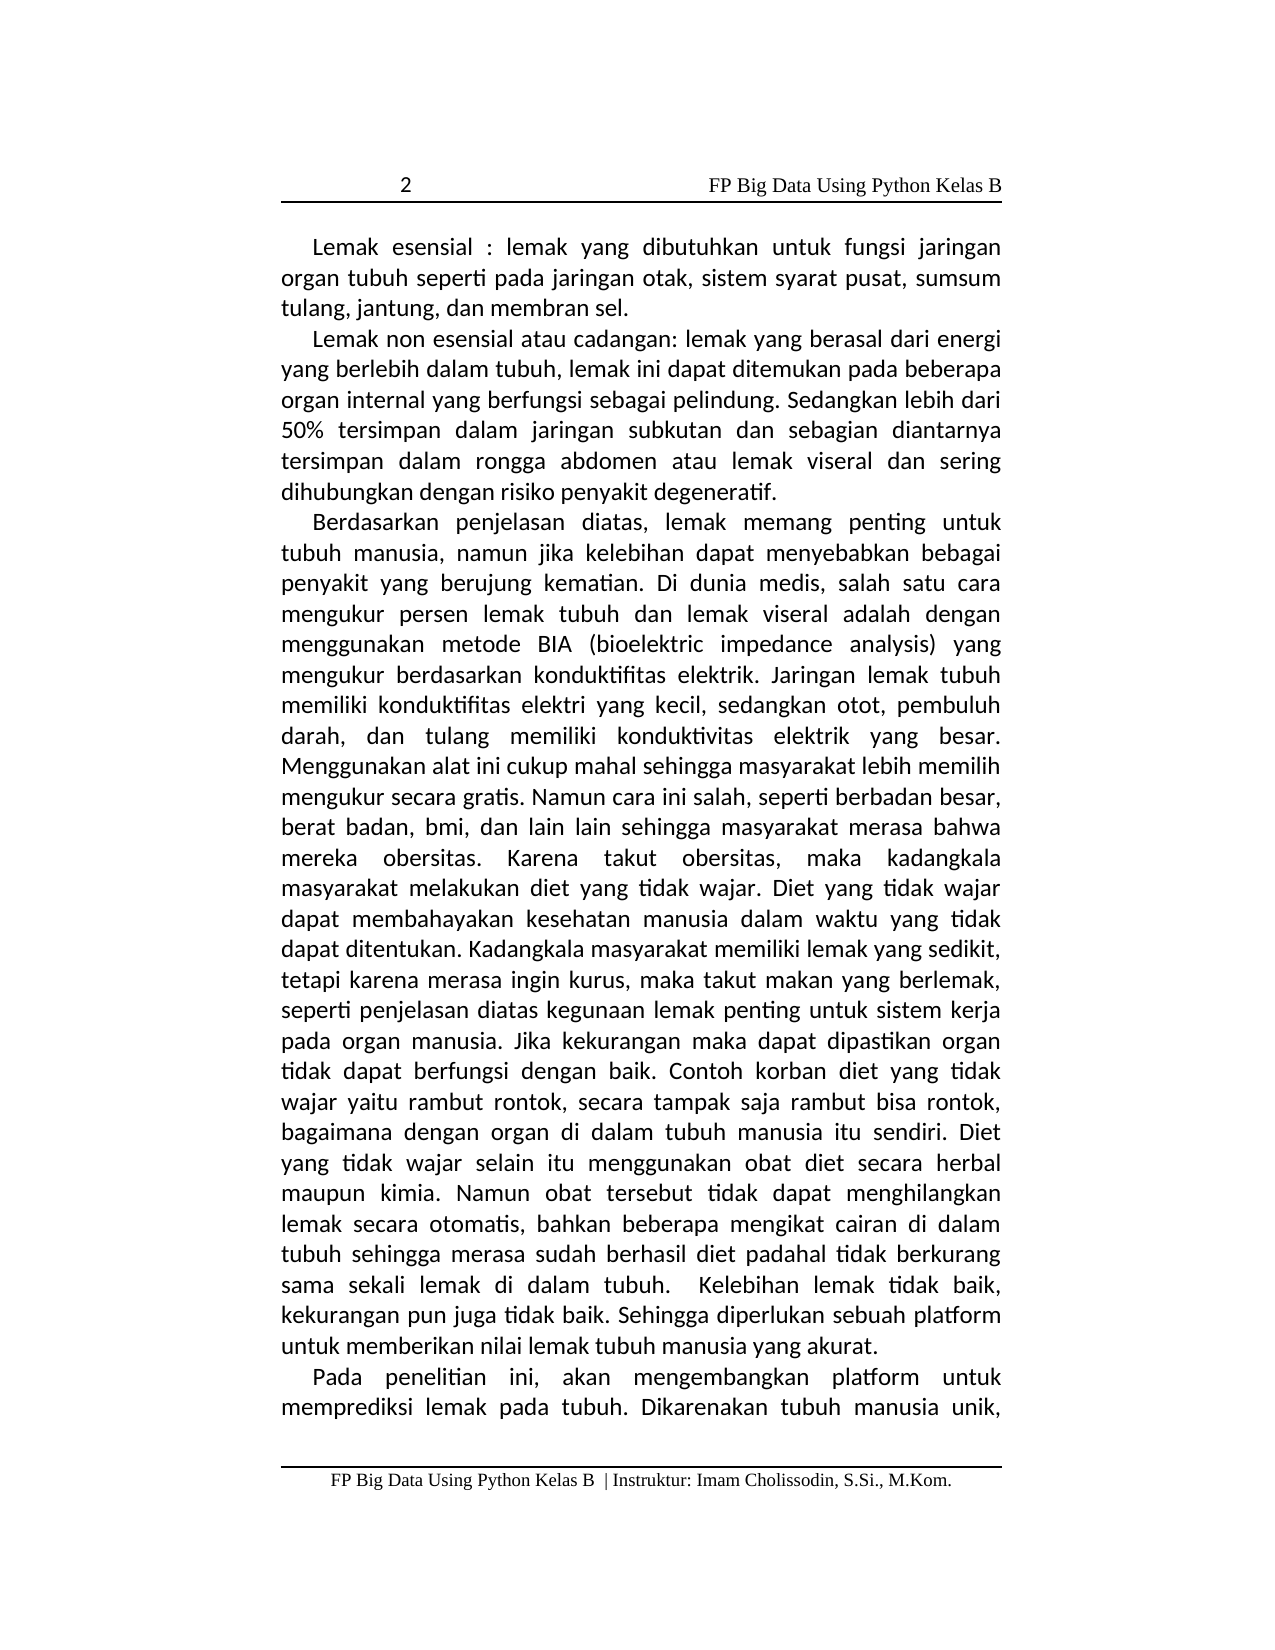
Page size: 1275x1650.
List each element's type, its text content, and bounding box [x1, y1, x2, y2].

text Lemak esensial : lemak yang dibutuhkan untuk fungsi jaringan organ tubuh seperti pada jaringan otak, sistem syarat pusat, sumsum tulang, jantung, dan membran sel. [281, 231, 1002, 323]
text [281, 1361, 1002, 1422]
text Lemak non esensial atau cadangan: lemak yang berasal dari energi yang berlebih dalam tubuh, lemak ini dapat ditemukan pada beberapa organ internal yang berfungsi sebagai pelindung. Sedangkan lebih dari 50% tersimpan dalam jaringan subkutan dan sebagian diantarnya tersimpan dalam rongga abdomen atau lemak viseral dan sering dihubungkan dengan risiko penyakit degeneratif. [281, 323, 1002, 506]
text Berdasarkan penjelasan diatas, lemak memang penting untuk tubuh manusia, namun jika kelebihan dapat menyebabkan bebagai penyakit yang berujung kematian. Di dunia medis, salah satu cara mengukur persen lemak tubuh dan lemak viseral adalah dengan menggunakan metode BIA (bioelektric impedance analysis) yang mengukur berdasarkan konduktifitas elektrik. Jaringan lemak tubuh memiliki konduktifitas elektri yang kecil, sedangkan otot, pembuluh darah, dan tulang memiliki konduktivitas elektrik yang besar. Menggunakan alat ini cukup mahal sehingga masyarakat lebih memilih mengukur secara gratis. Namun cara ini salah, seperti berbadan besar, berat badan, bmi, dan lain lain sehingga masyarakat merasa bahwa mereka obersitas. Karena takut obersitas, maka kadangkala masyarakat melakukan diet yang tidak wajar. Diet yang tidak wajar dapat membahayakan kesehatan manusia dalam waktu yang tidak dapat ditentukan. Kadangkala masyarakat memiliki lemak yang sedikit, tetapi karena merasa ingin kurus, maka takut makan yang berlemak, seperti penjelasan diatas kegunaan lemak penting untuk sistem kerja pada organ manusia. Jika kekurangan maka dapat dipastikan organ tidak dapat berfungsi dengan baik. Contoh korban diet yang tidak wajar yaitu rambut rontok, secara tampak saja rambut bisa rontok, bagaimana dengan organ di dalam tubuh manusia itu sendiri. Diet yang tidak wajar selain itu menggunakan obat diet secara herbal maupun kimia. Namun obat tersebut tidak dapat menghilangkan lemak secara otomatis, bahkan beberapa mengikat cairan di dalam tubuh sehingga merasa sudah berhasil diet padahal tidak berkurang sama sekali lemak di dalam tubuh. Kelebihan lemak tidak baik, kekurangan pun juga tidak baik. Sehingga diperlukan sebuah platform untuk memberikan nilai lemak tubuh manusia yang akurat. [281, 506, 1002, 1361]
